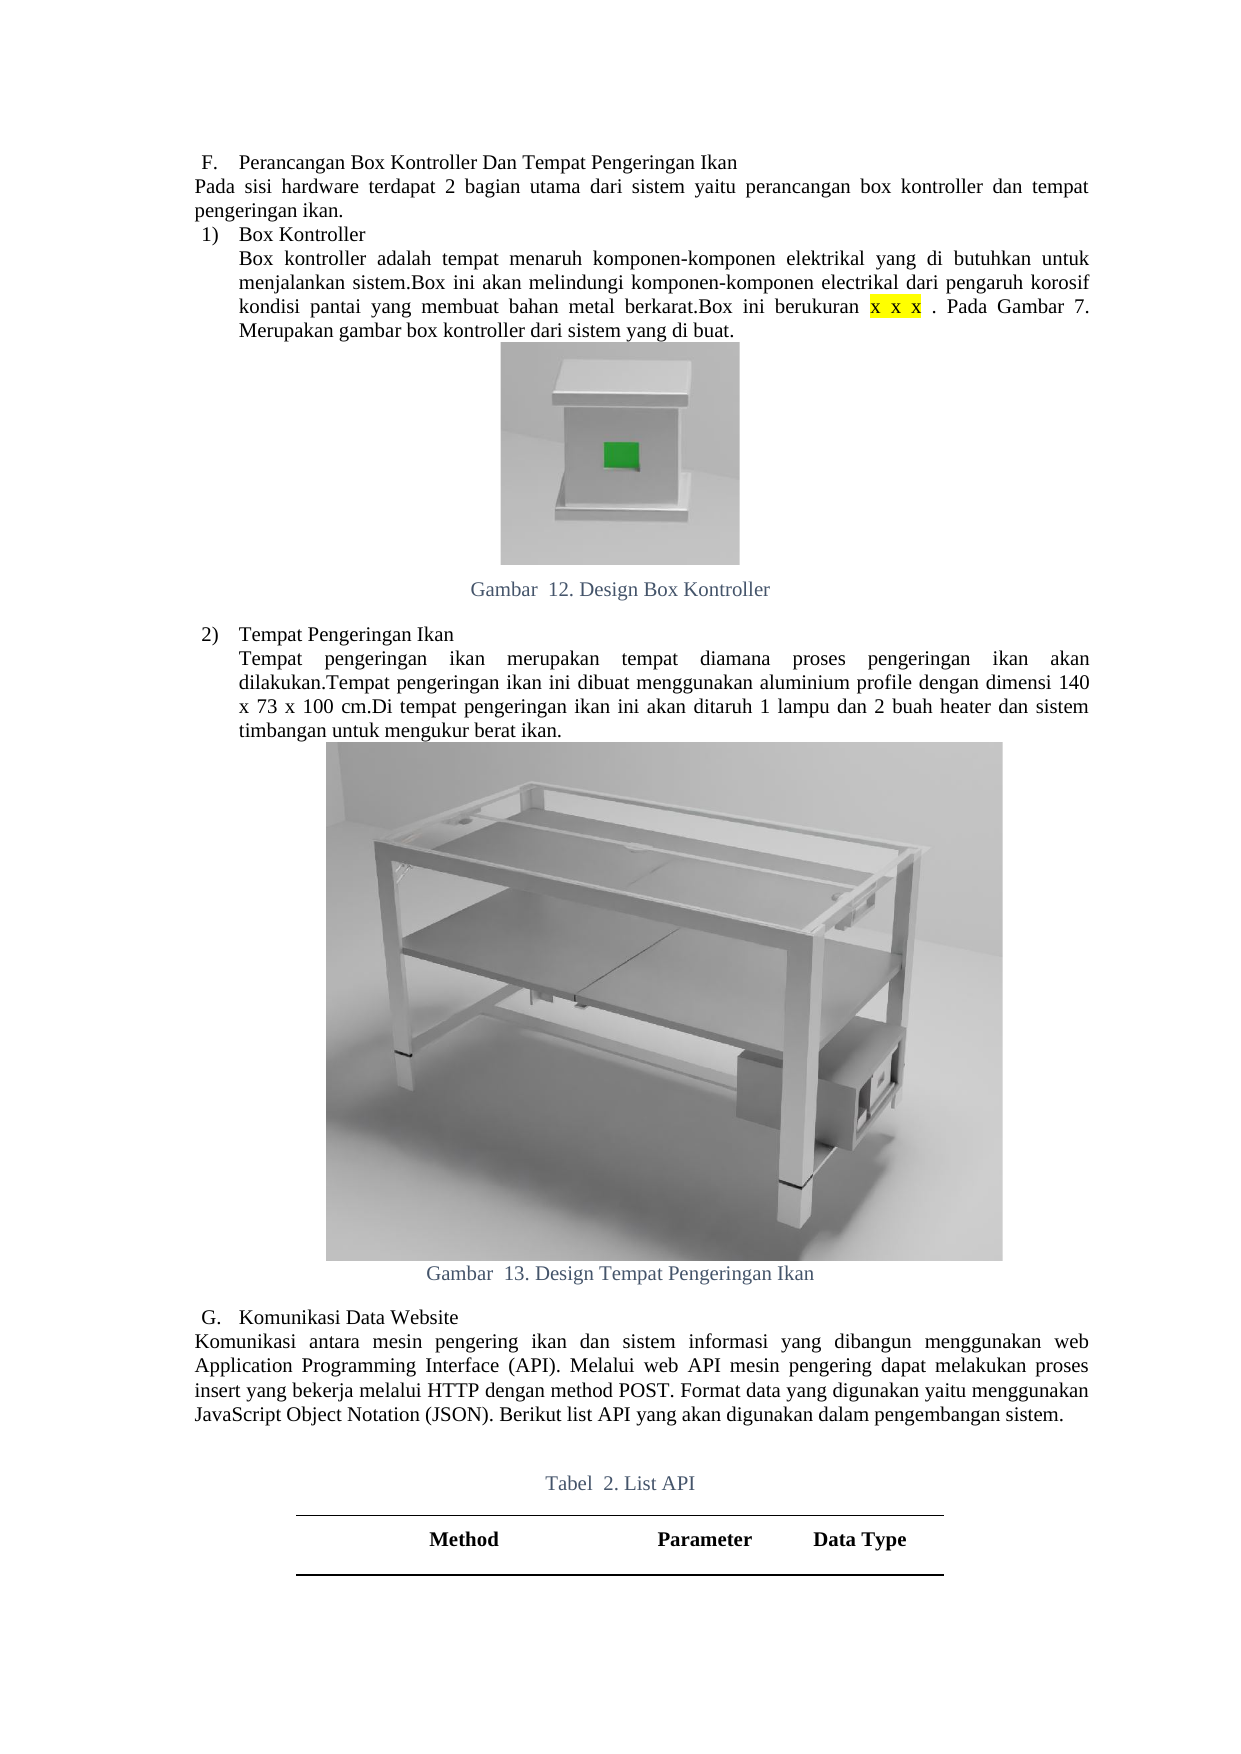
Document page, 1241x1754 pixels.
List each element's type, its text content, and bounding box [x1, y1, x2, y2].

text Gambar 13. Design Tempat Pengeringan Ikan [150, 1260, 1090, 1284]
list Komunikasi antara mesin pengering ikan dan sistem informasi yang dibangun menggunakan web Application Programming Interface (API). Melalui web API mesin pengering dapat melakukan proses insert yang bekerja melalui HTTP dengan method POST. Format data yang digunakan yaitu menggunakan JavaScript Object Notation (JSON). Berikut list API yang akan digunakan dalam pengembangan sistem. [194, 1329, 1090, 1426]
table_header Method [296, 1516, 632, 1574]
picture [500, 342, 740, 565]
text Tempat pengeringan ikan merupakan tempat diamana proses pengeringan ikan akan dilakukan.Tempat pengeringan ikan ini dibuat menggunakan aluminium profile dengan dimensi 140 x 73 x 100 cm.Di tempat pengeringan ikan ini akan ditaruh 1 lampu dan 2 buah heater dan sistem timbangan untuk mengukur berat ikan. [239, 646, 1090, 742]
picture [326, 742, 1003, 1261]
list Perancangan Box Kontroller Dan Tempat Pengeringan Ikan [201, 150, 1090, 174]
list Box Kontroller [201, 222, 1090, 246]
list Pada sisi hardware terdapat 2 bagian utama dari sistem yaitu perancangan box kontroller dan tempat pengeringan ikan. [194, 174, 1090, 222]
list Komunikasi Data Website [201, 1305, 1090, 1329]
table_header Parameter [632, 1516, 778, 1574]
list Box kontroller adalah tempat menaruh komponen-komponen elektrikal yang di butuhkan untuk menjalankan sistem.Box ini akan melindungi komponen-komponen electrikal dari pengaruh korosif kondisi pantai yang membuat bahan metal berkarat.Box ini berukuran x x x . Pada Gambar 7. Merupakan gambar box kontroller dari sistem yang di buat. [239, 246, 1090, 342]
text Gambar 12. Design Box Kontroller [150, 577, 1090, 601]
text Tabel 2. List API [150, 1471, 1090, 1494]
table_header Data Type [778, 1516, 944, 1574]
list Tempat Pengeringan Ikan [201, 622, 1090, 646]
